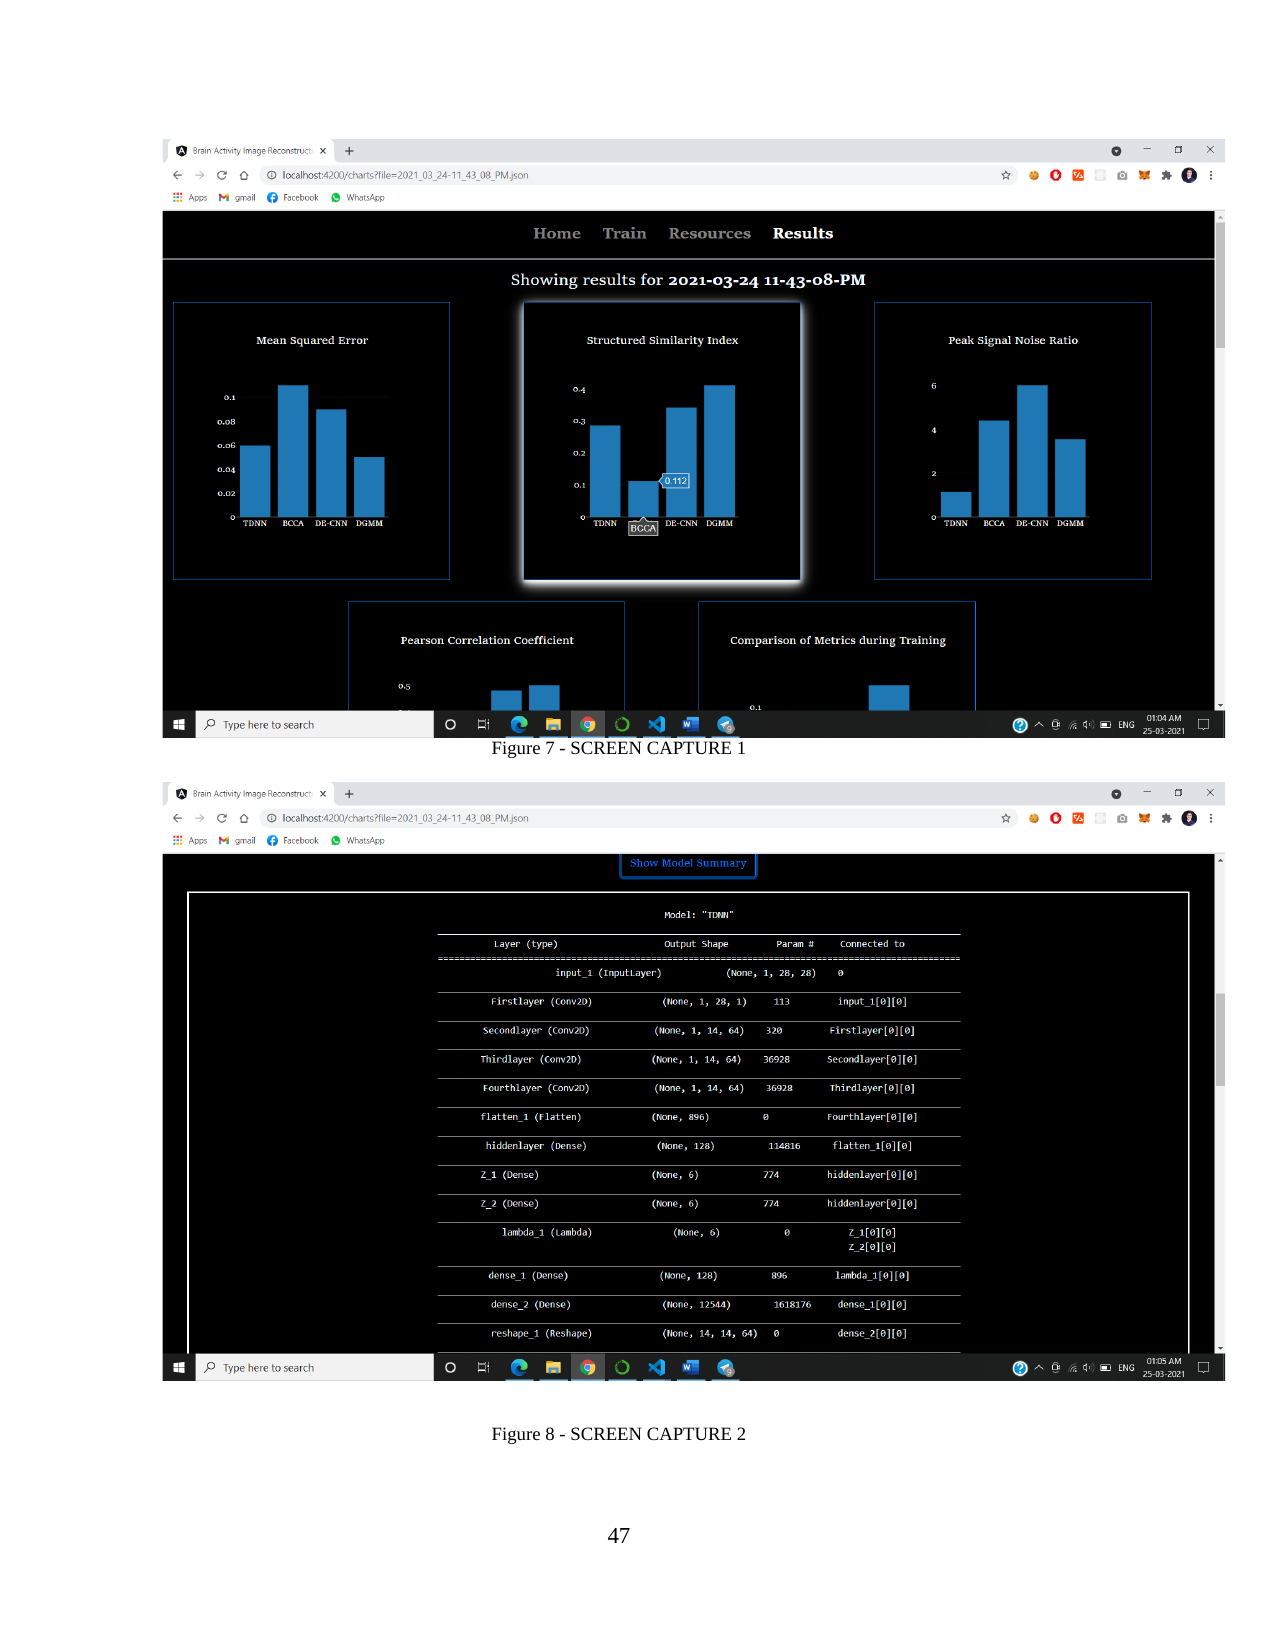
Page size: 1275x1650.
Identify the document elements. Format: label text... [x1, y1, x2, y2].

text Figure 7 - SCREEN CAPTURE 1 [87, 737, 1150, 759]
picture [162, 782, 1225, 1381]
text Figure 8 - SCREEN CAPTURE 2 [87, 1422, 1150, 1444]
picture [162, 139, 1225, 738]
